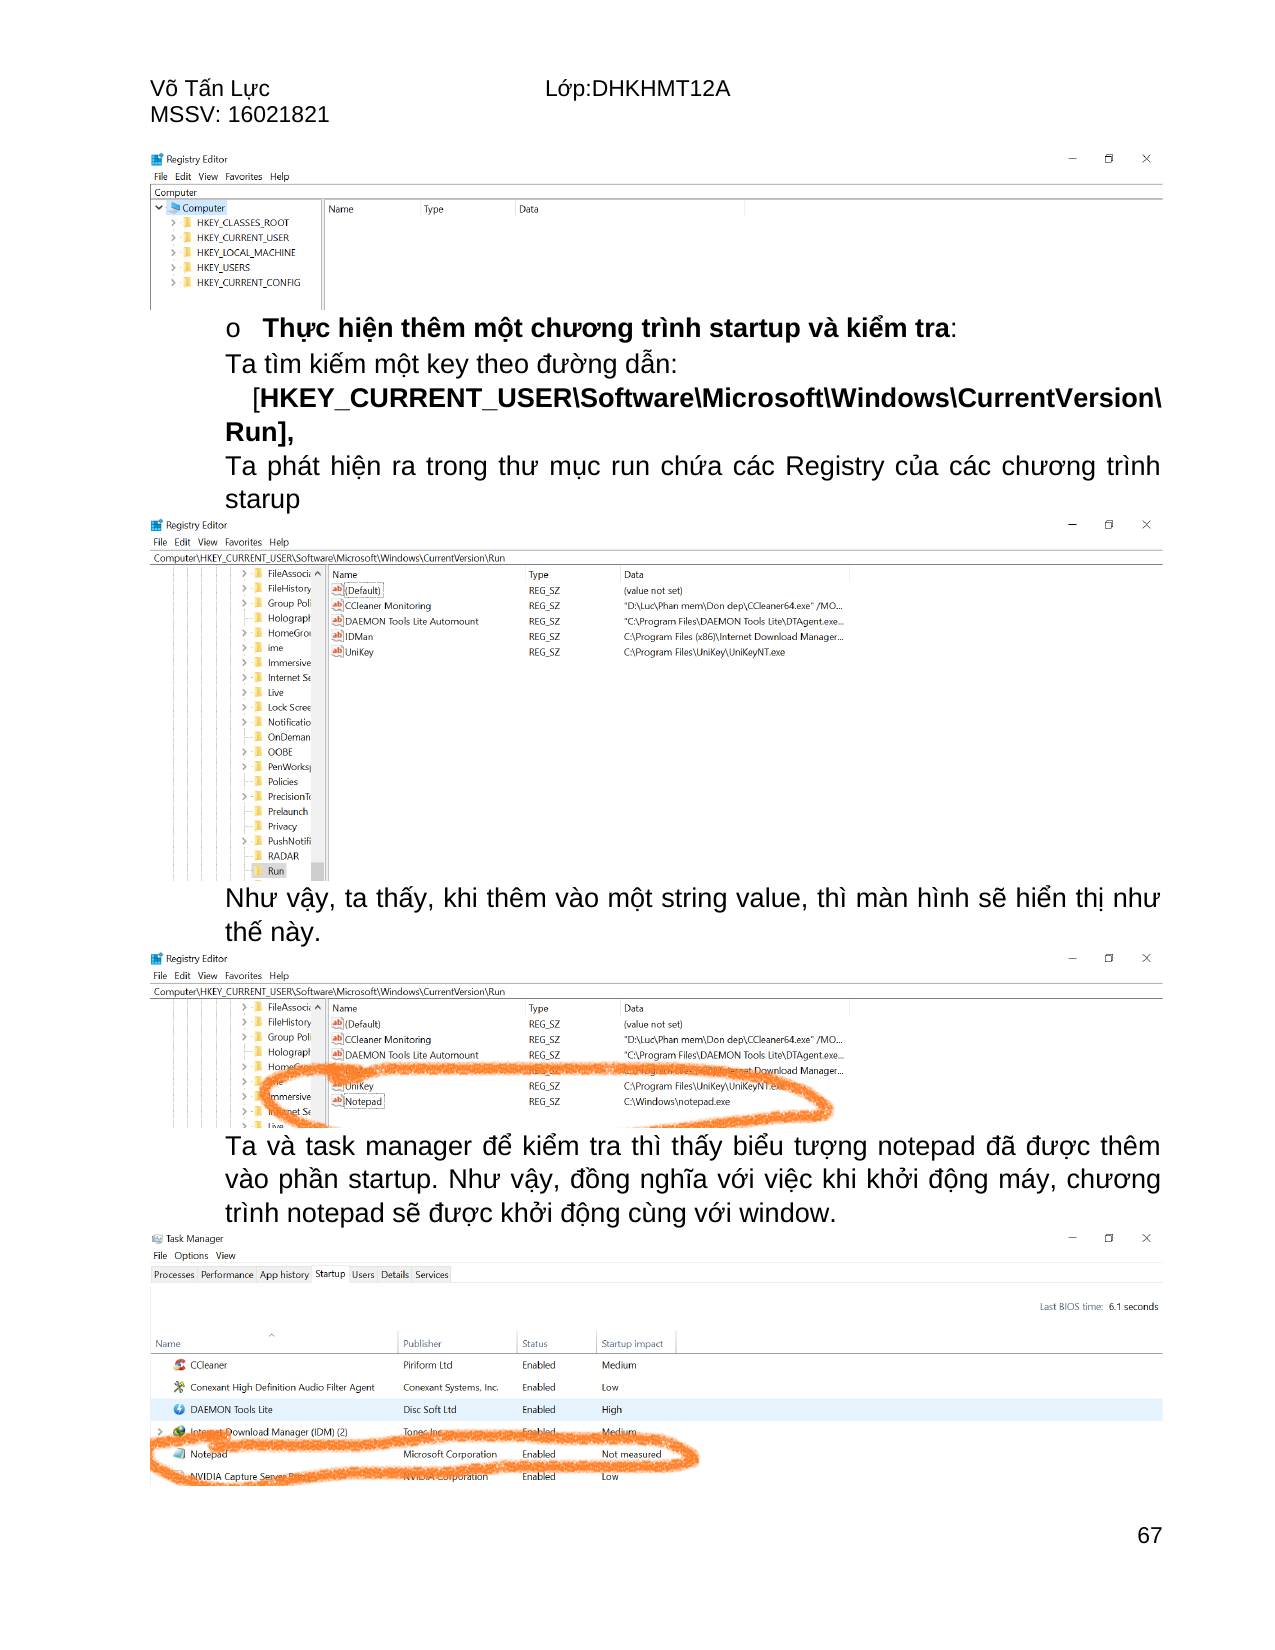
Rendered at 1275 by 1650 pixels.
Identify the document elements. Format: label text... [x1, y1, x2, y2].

list [HKEY_CURRENT_USER\Software\Microsoft\Windows\CurrentVersion\Run], [225, 382, 1162, 447]
text Ta và task manager để kiểm tra thì thấy biểu tượng notepad đã được thêm vào phần startup. Như vậy, đồng nghĩa với việc khi khởi động máy, chương trình notepad sẽ được khởi động cùng với window. [225, 1130, 1162, 1228]
picture [150, 517, 1163, 881]
picture [150, 150, 1163, 310]
picture [150, 1231, 1163, 1486]
list Ta tìm kiếm một key theo đường dẫn: [225, 348, 1162, 379]
list Ta phát hiện ra trong thư mục run chứa các Registry của các chương trình starup [225, 449, 1162, 514]
list Như vậy, ta thấy, khi thêm vào một string value, thì màn hình sẽ hiển thị như thế này. [225, 882, 1162, 947]
picture [150, 950, 1163, 1128]
list Thực hiện thêm một chương trình startup và kiểm tra: [225, 312, 1162, 346]
